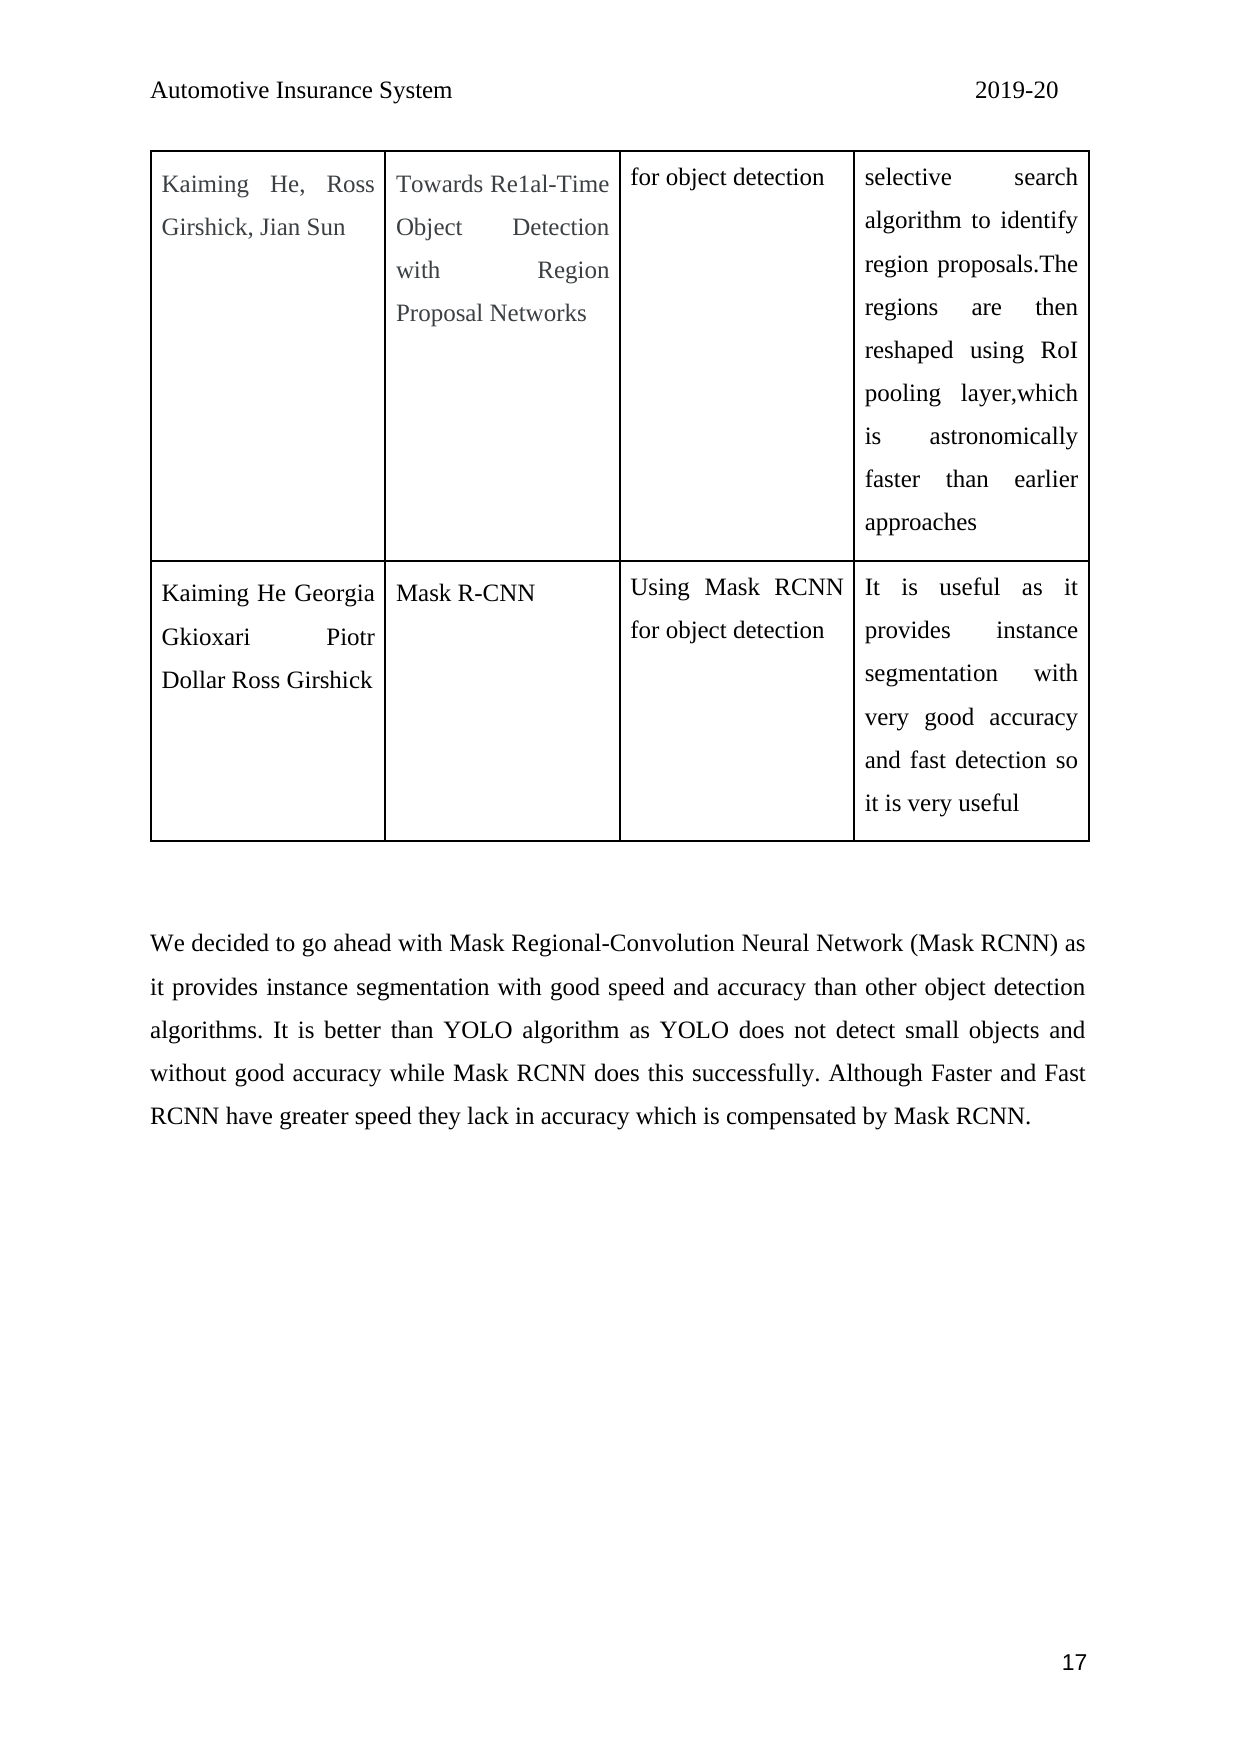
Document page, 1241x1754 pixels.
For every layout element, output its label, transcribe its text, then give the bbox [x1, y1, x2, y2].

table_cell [152, 152, 384, 560]
table_cell It is useful as it provides instance segmentation with very good accuracy and fast detection so it is very useful [855, 562, 1088, 840]
table_cell Using Mask RCNN for object detection [621, 562, 853, 840]
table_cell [855, 152, 1088, 560]
table_cell Mask R-CNN [386, 562, 619, 840]
text We decided to go ahead with Mask Regional-Convolution Neural Network (Mask RCNN) as it provides instance segmentation with good speed and accuracy than other object detection algorithms. It is better than YOLO algorithm as YOLO does not detect small objects and without good accuracy while Mask RCNN does this successfully. Although Faster and Fast RCNN have greater speed they lack in accuracy which is compensated by Mask RCNN. [150, 928, 1087, 1130]
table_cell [386, 152, 619, 560]
table_cell Kaiming He Georgia Gkioxari Piotr Dollar Ross Girshick [152, 562, 384, 840]
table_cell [621, 152, 853, 560]
